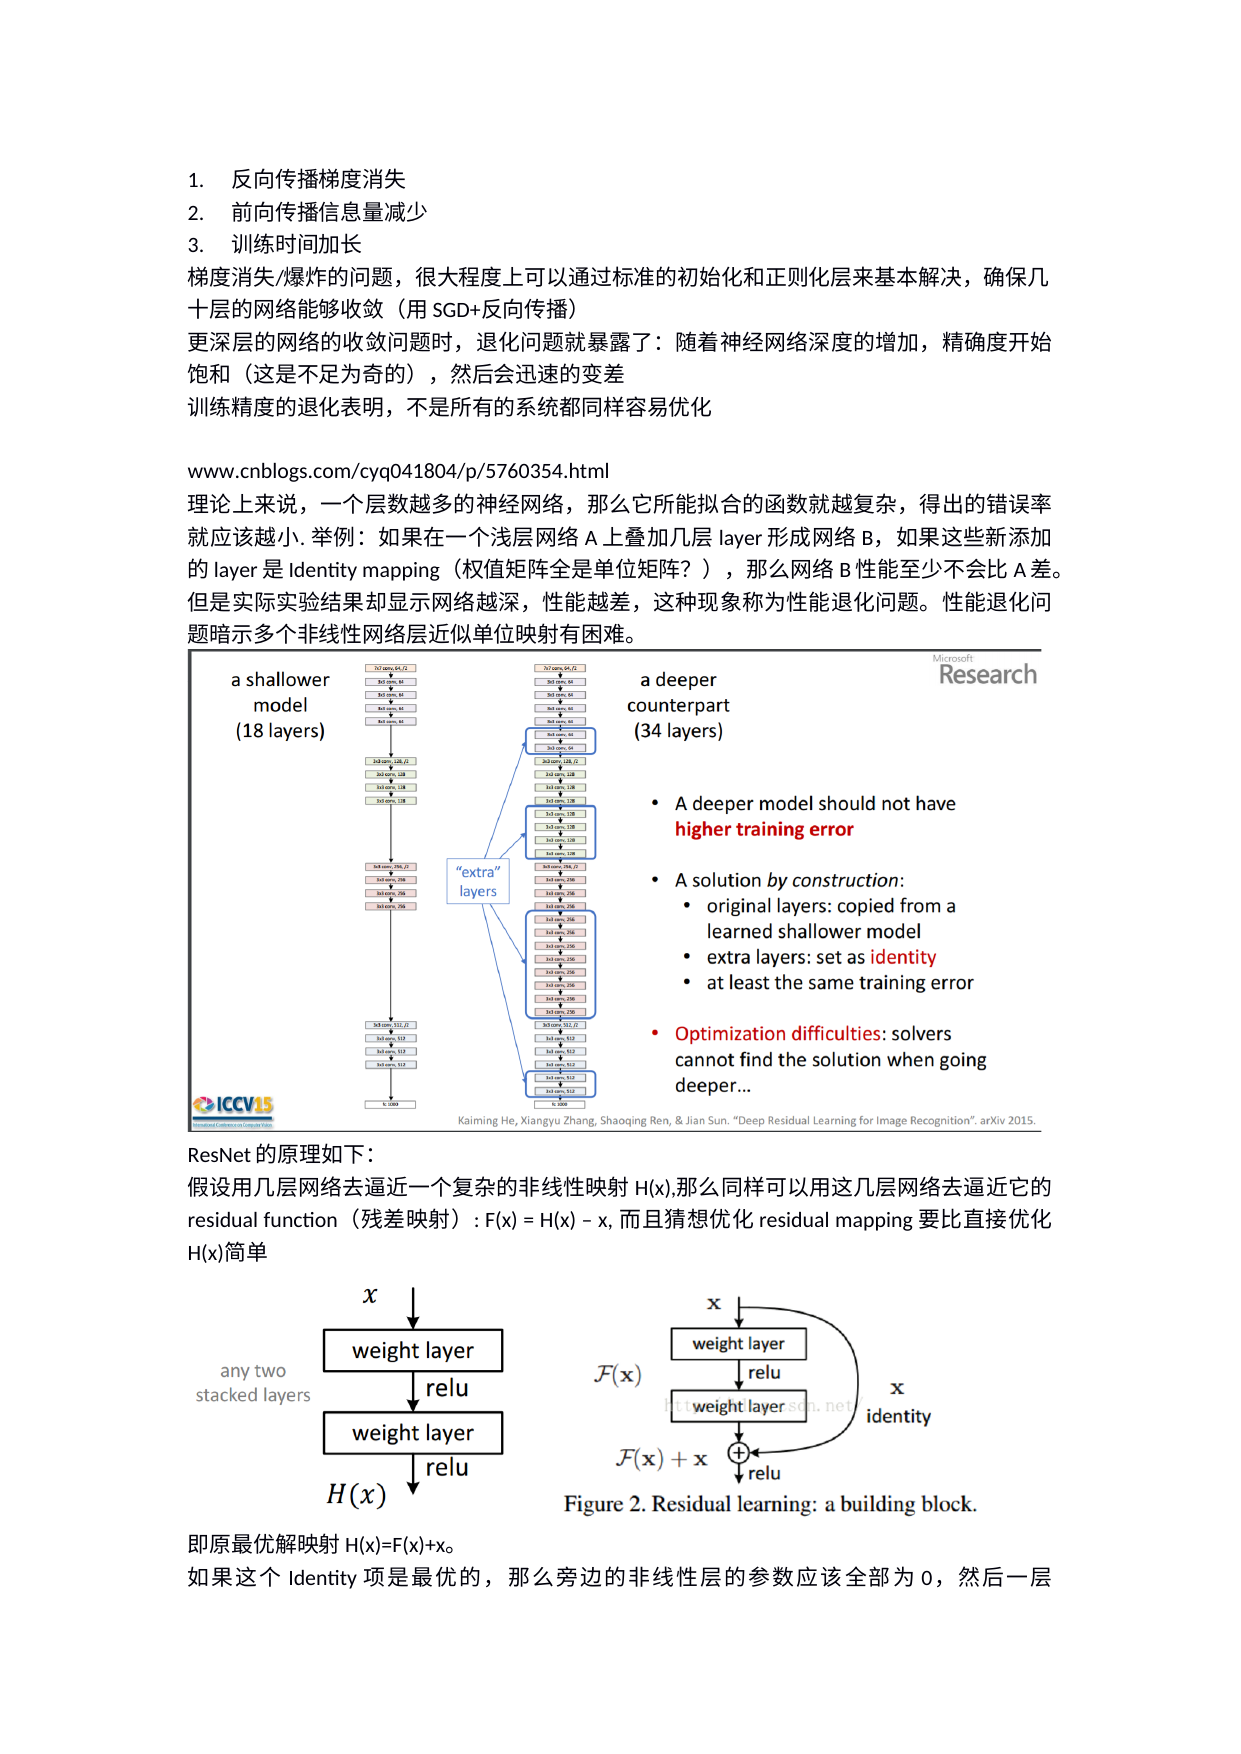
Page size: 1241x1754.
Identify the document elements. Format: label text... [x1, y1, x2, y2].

text 梯度消失/爆炸的问题，很大程度上可以通过标准的初始化和正则化层来基本解决，确保几十层的网络能够收敛（用SGD+反向传播） [187, 259, 1053, 324]
text ResNet的原理如下： [187, 1137, 1053, 1169]
text 训练精度的退化表明，不是所有的系统都同样容易优化 [187, 389, 1053, 422]
text 假设用几层网络去逼近一个复杂的非线性映射H(x),那么同样可以用这几层网络去逼近它的residual function（残差映射）: F(x) = H(x) – x, 而且猜想优化residual mapping要比直接优化H(x)简单 [187, 1169, 1053, 1267]
text www.cnblogs.com/cyq041804/p/5760354.html [187, 454, 1053, 487]
text 即原最优解映射H(x)=F(x)+x。 [187, 1527, 1053, 1559]
picture [541, 1270, 984, 1524]
text 更深层的网络的收敛问题时，退化问题就暴露了：随着神经网络深度的增加，精确度开始饱和（这是不足为奇的），然后会迅速的变差 [187, 324, 1053, 389]
picture [187, 1270, 527, 1524]
list 训练时间加长 [187, 227, 1053, 259]
text 理论上来说，一个层数越多的神经网络，那么它所能拟合的函数就越复杂，得出的错误率就应该越小. 举例：如果在一个浅层网络A上叠加几层layer形成网络B，如果这些新添加的layer是Identity mapping（权值矩阵全是单位矩阵？），那么网络B性能至少不会比A差。但是实际实验结果却显示网络越深，性能越差，这种现象称为性能退化问题。性能退化问题暗示多个非线性网络层近似单位映射有困难。 [187, 487, 1053, 649]
picture [187, 649, 1042, 1132]
list 前向传播信息量减少 [187, 194, 1053, 227]
list 反向传播梯度消失 [187, 162, 1053, 194]
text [187, 1559, 1053, 1592]
